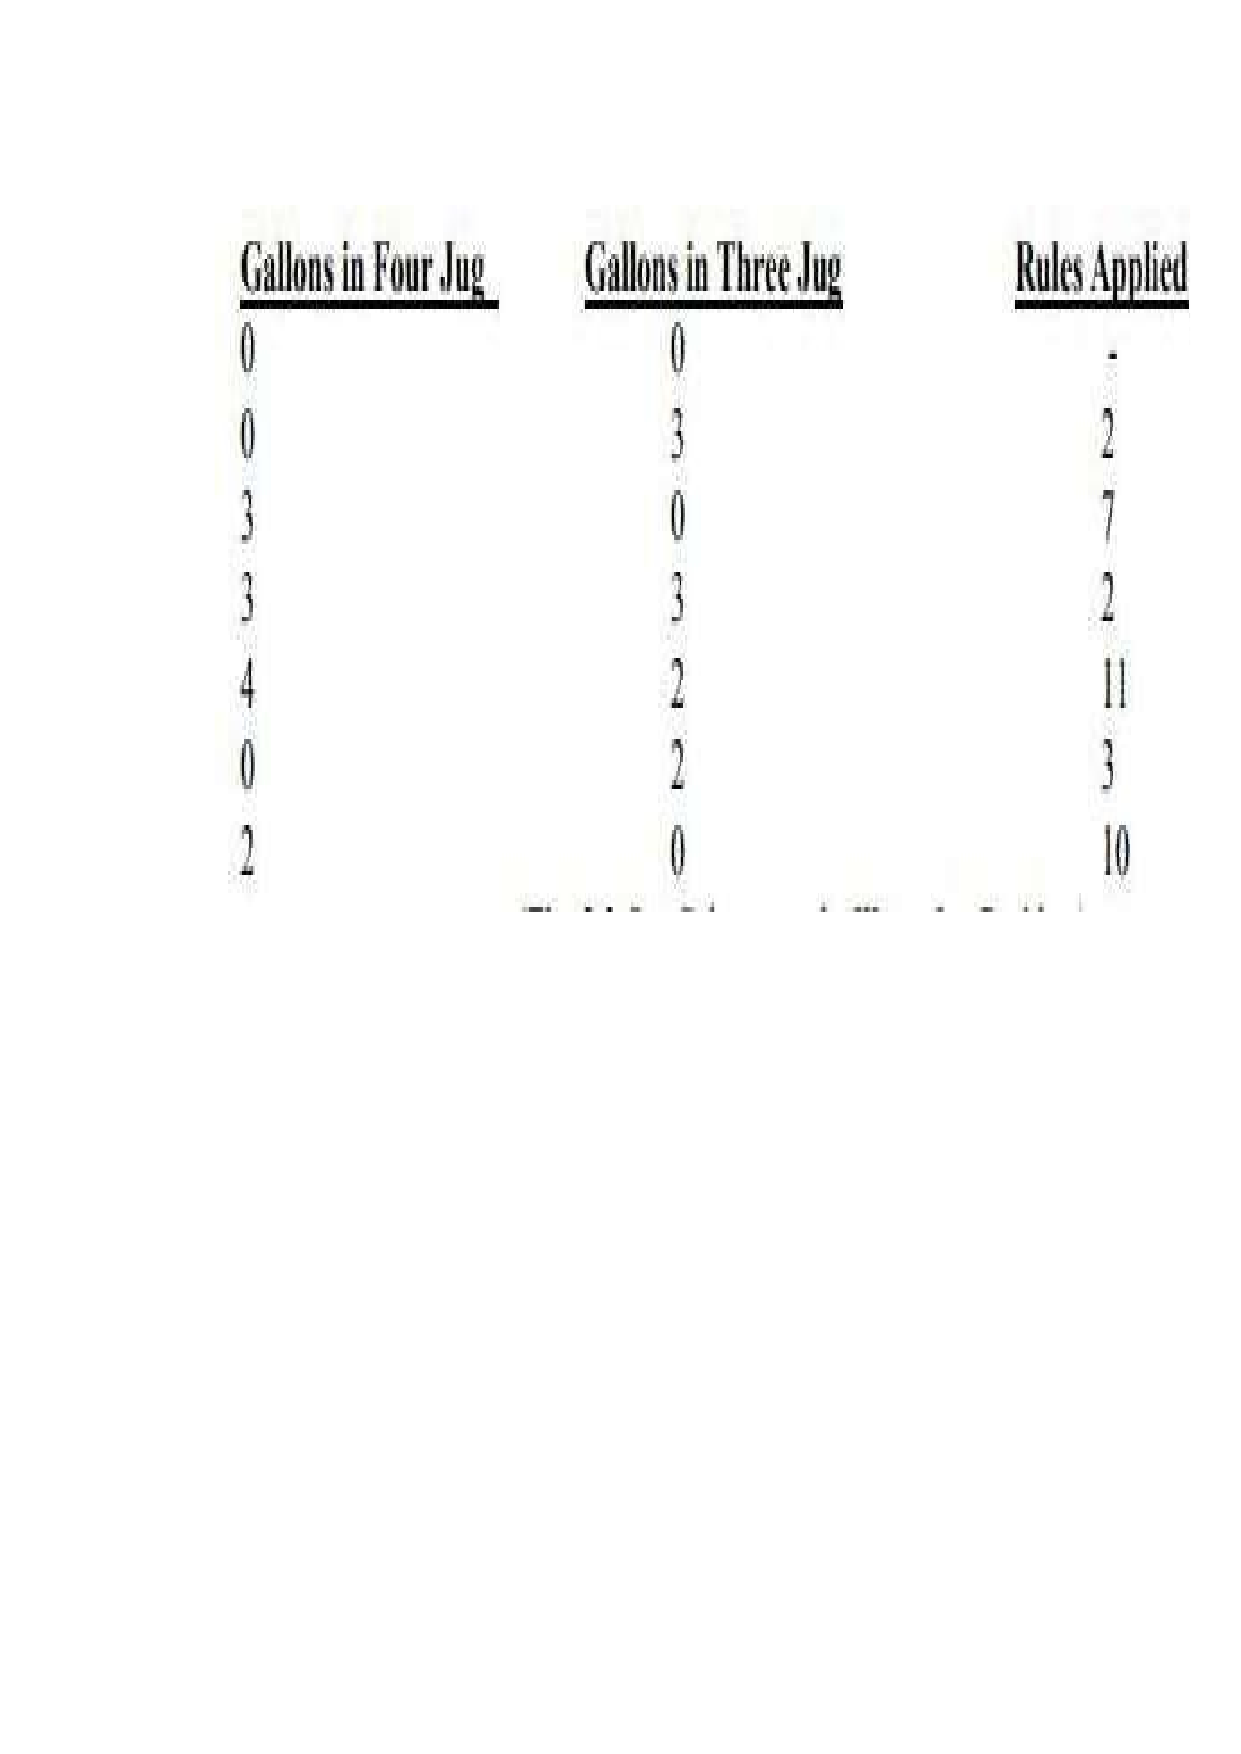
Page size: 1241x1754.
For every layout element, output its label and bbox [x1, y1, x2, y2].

picture [214, 205, 1191, 912]
